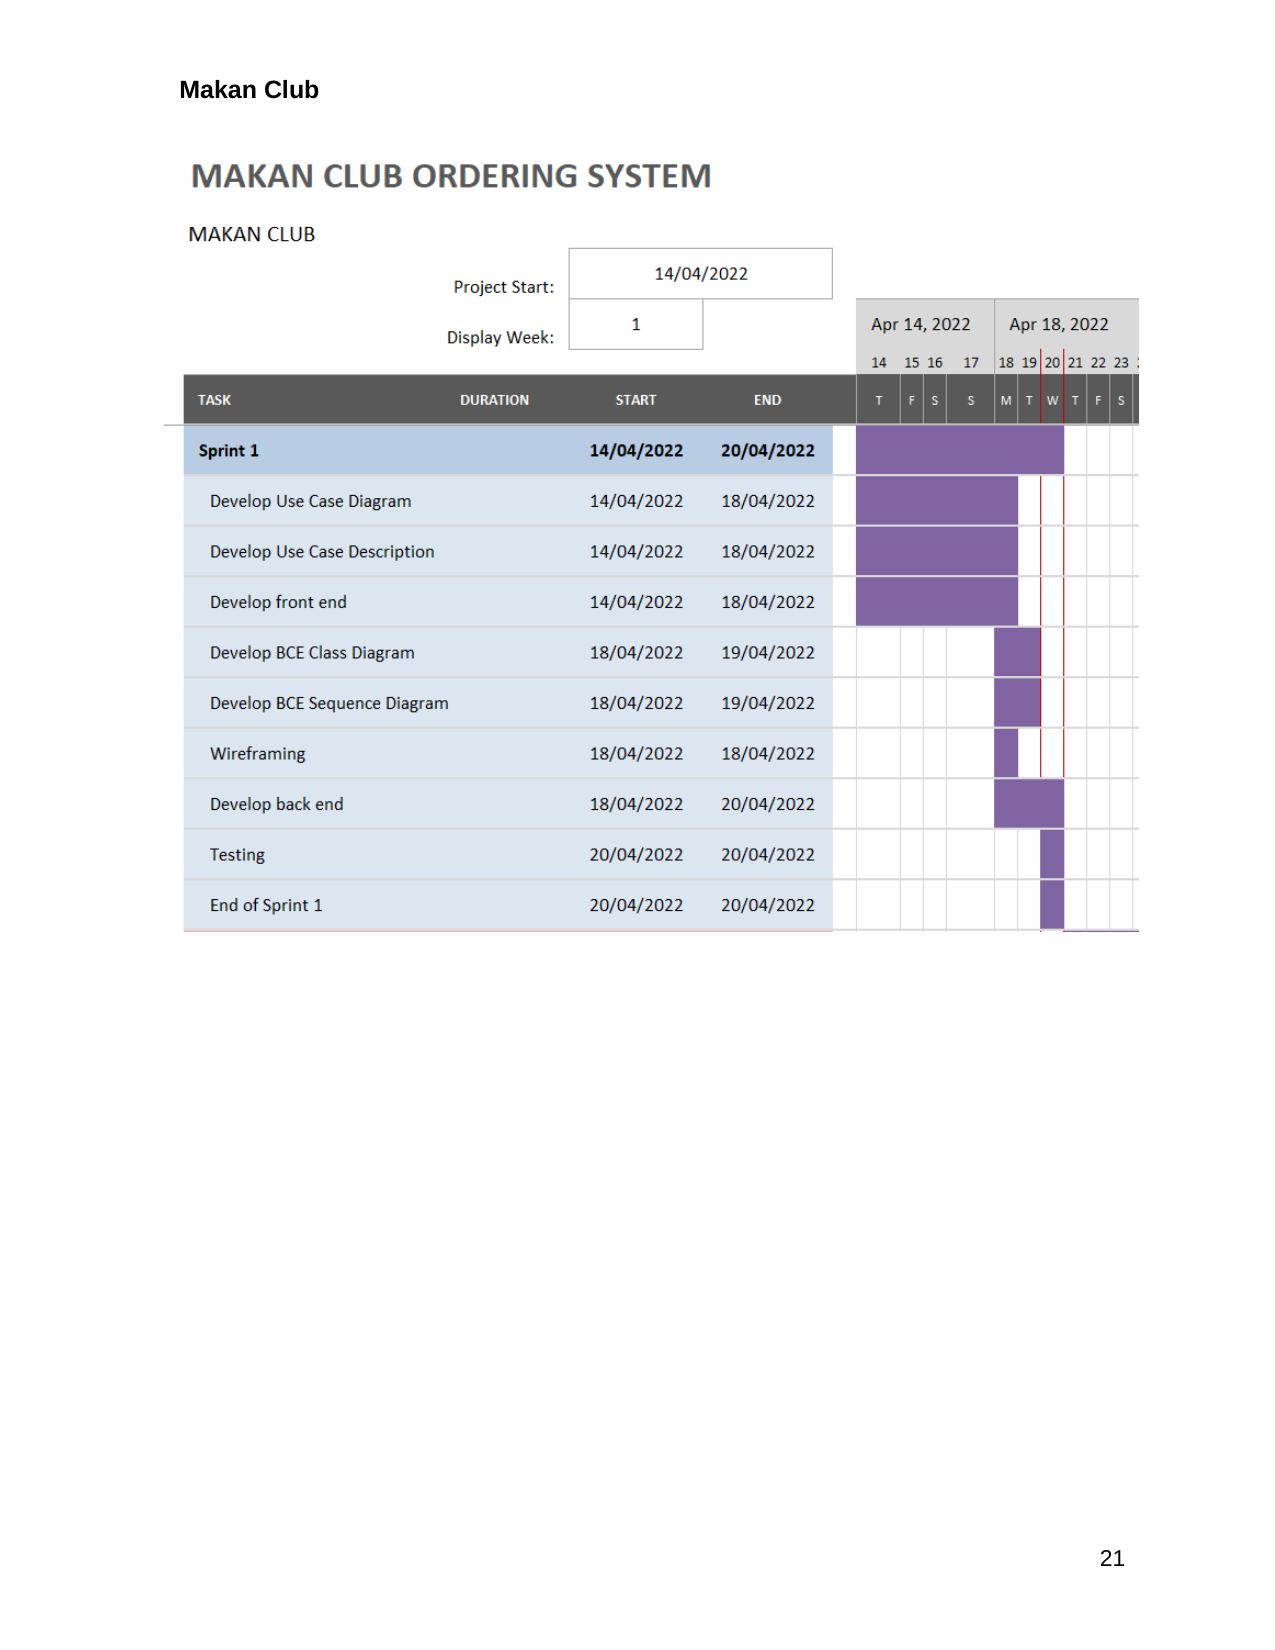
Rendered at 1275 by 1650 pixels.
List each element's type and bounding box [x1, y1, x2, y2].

picture [164, 150, 1139, 932]
